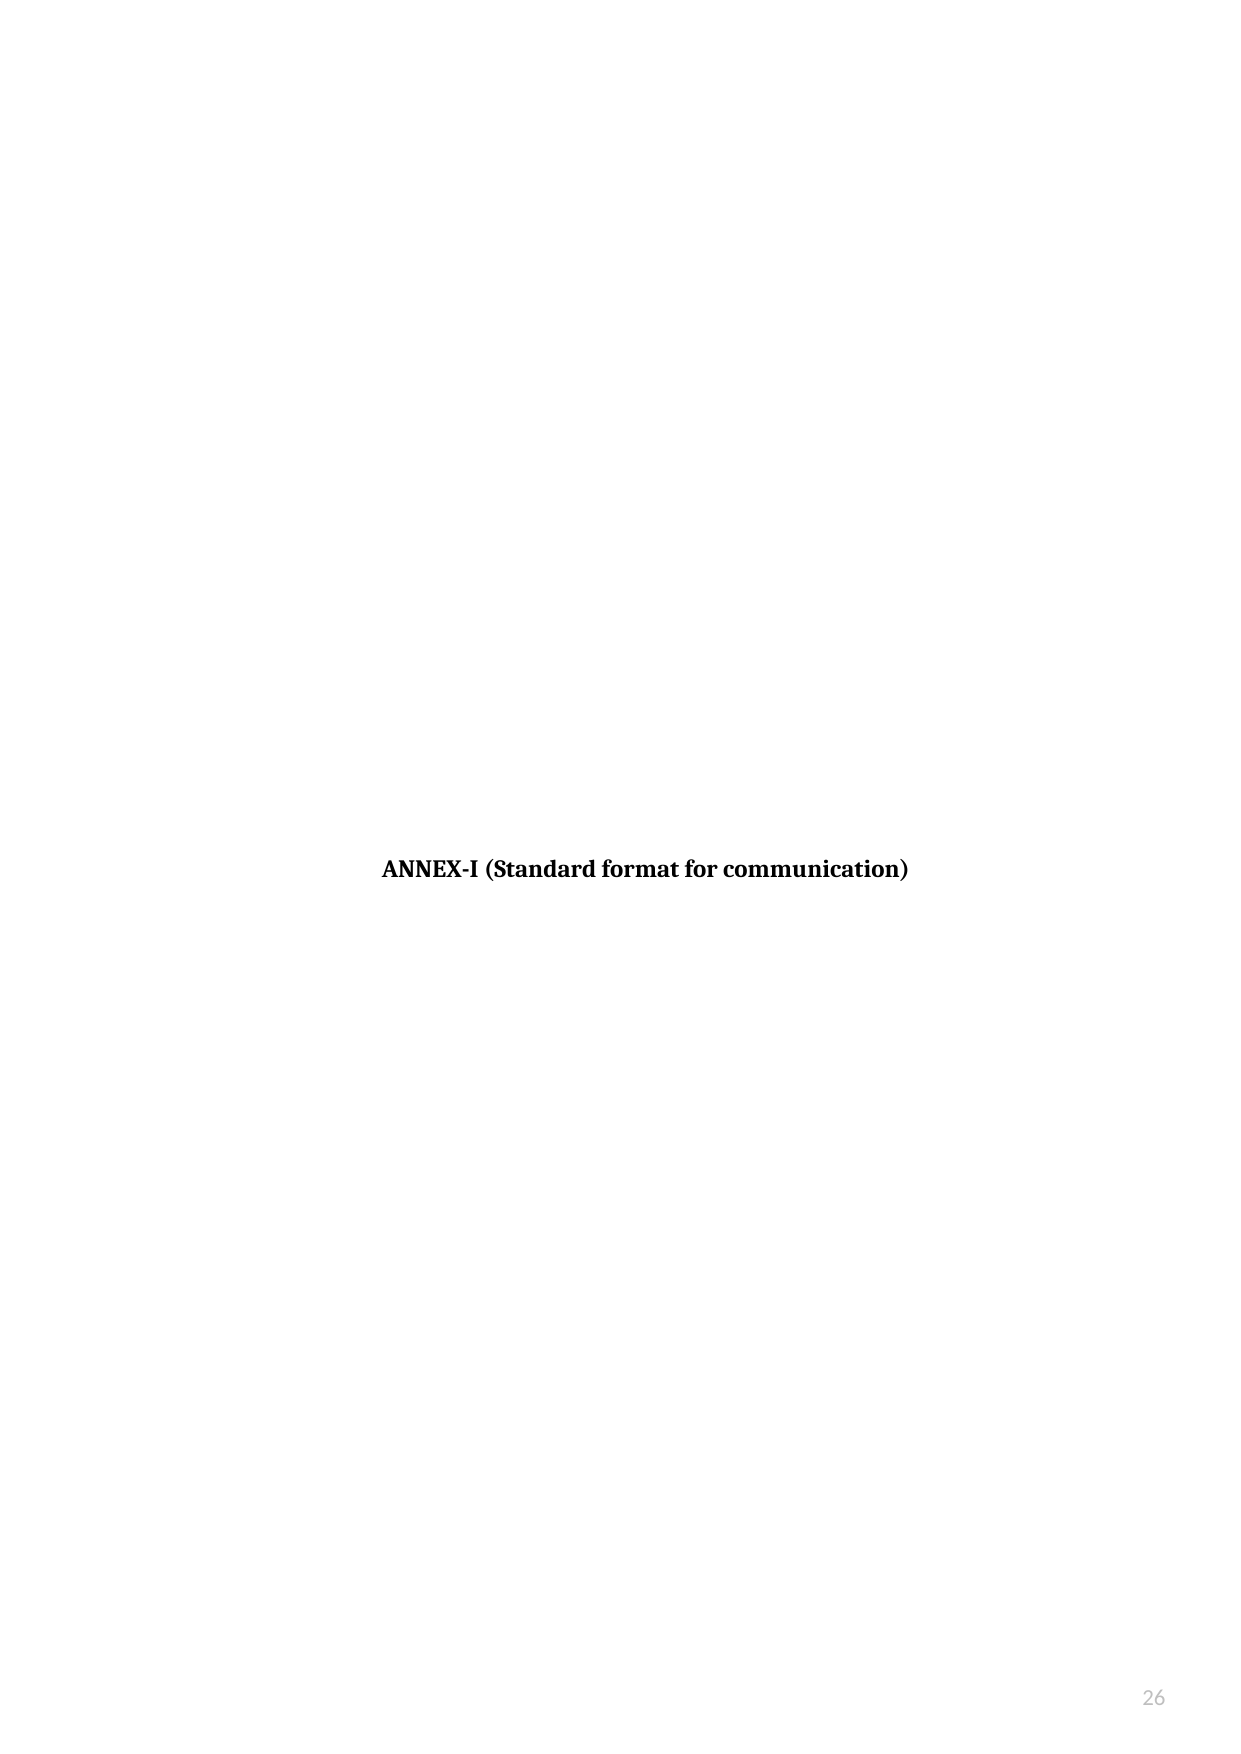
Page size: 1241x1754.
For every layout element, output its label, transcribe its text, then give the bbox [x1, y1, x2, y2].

table_header ANNEX-I (Standard format for communication) [139, 120, 1153, 1618]
